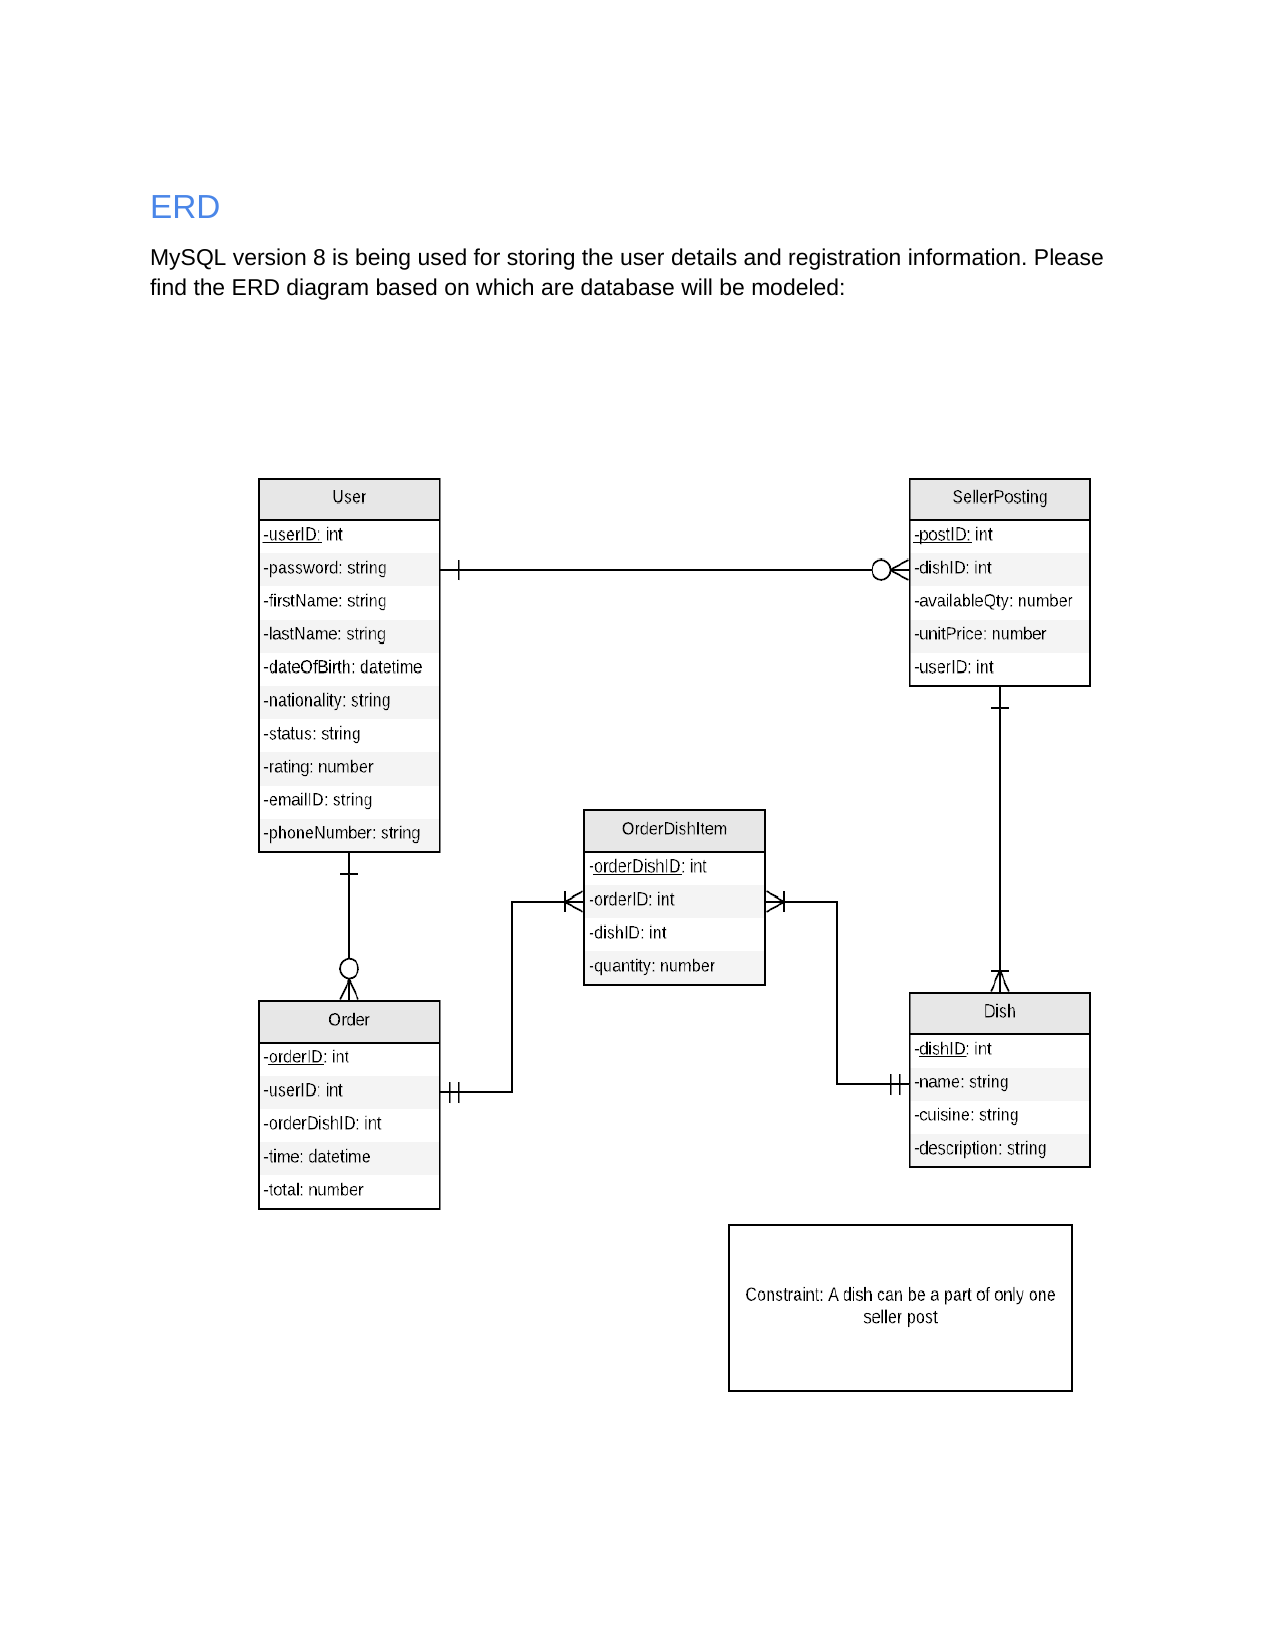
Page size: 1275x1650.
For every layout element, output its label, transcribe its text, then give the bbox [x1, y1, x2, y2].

text MySQL version 8 is being used for storing the user details and registration information. Please find the ERD diagram based on which are database will be modeled: [150, 244, 1125, 301]
picture [150, 334, 1125, 1433]
subtitle ERD [150, 187, 1125, 226]
